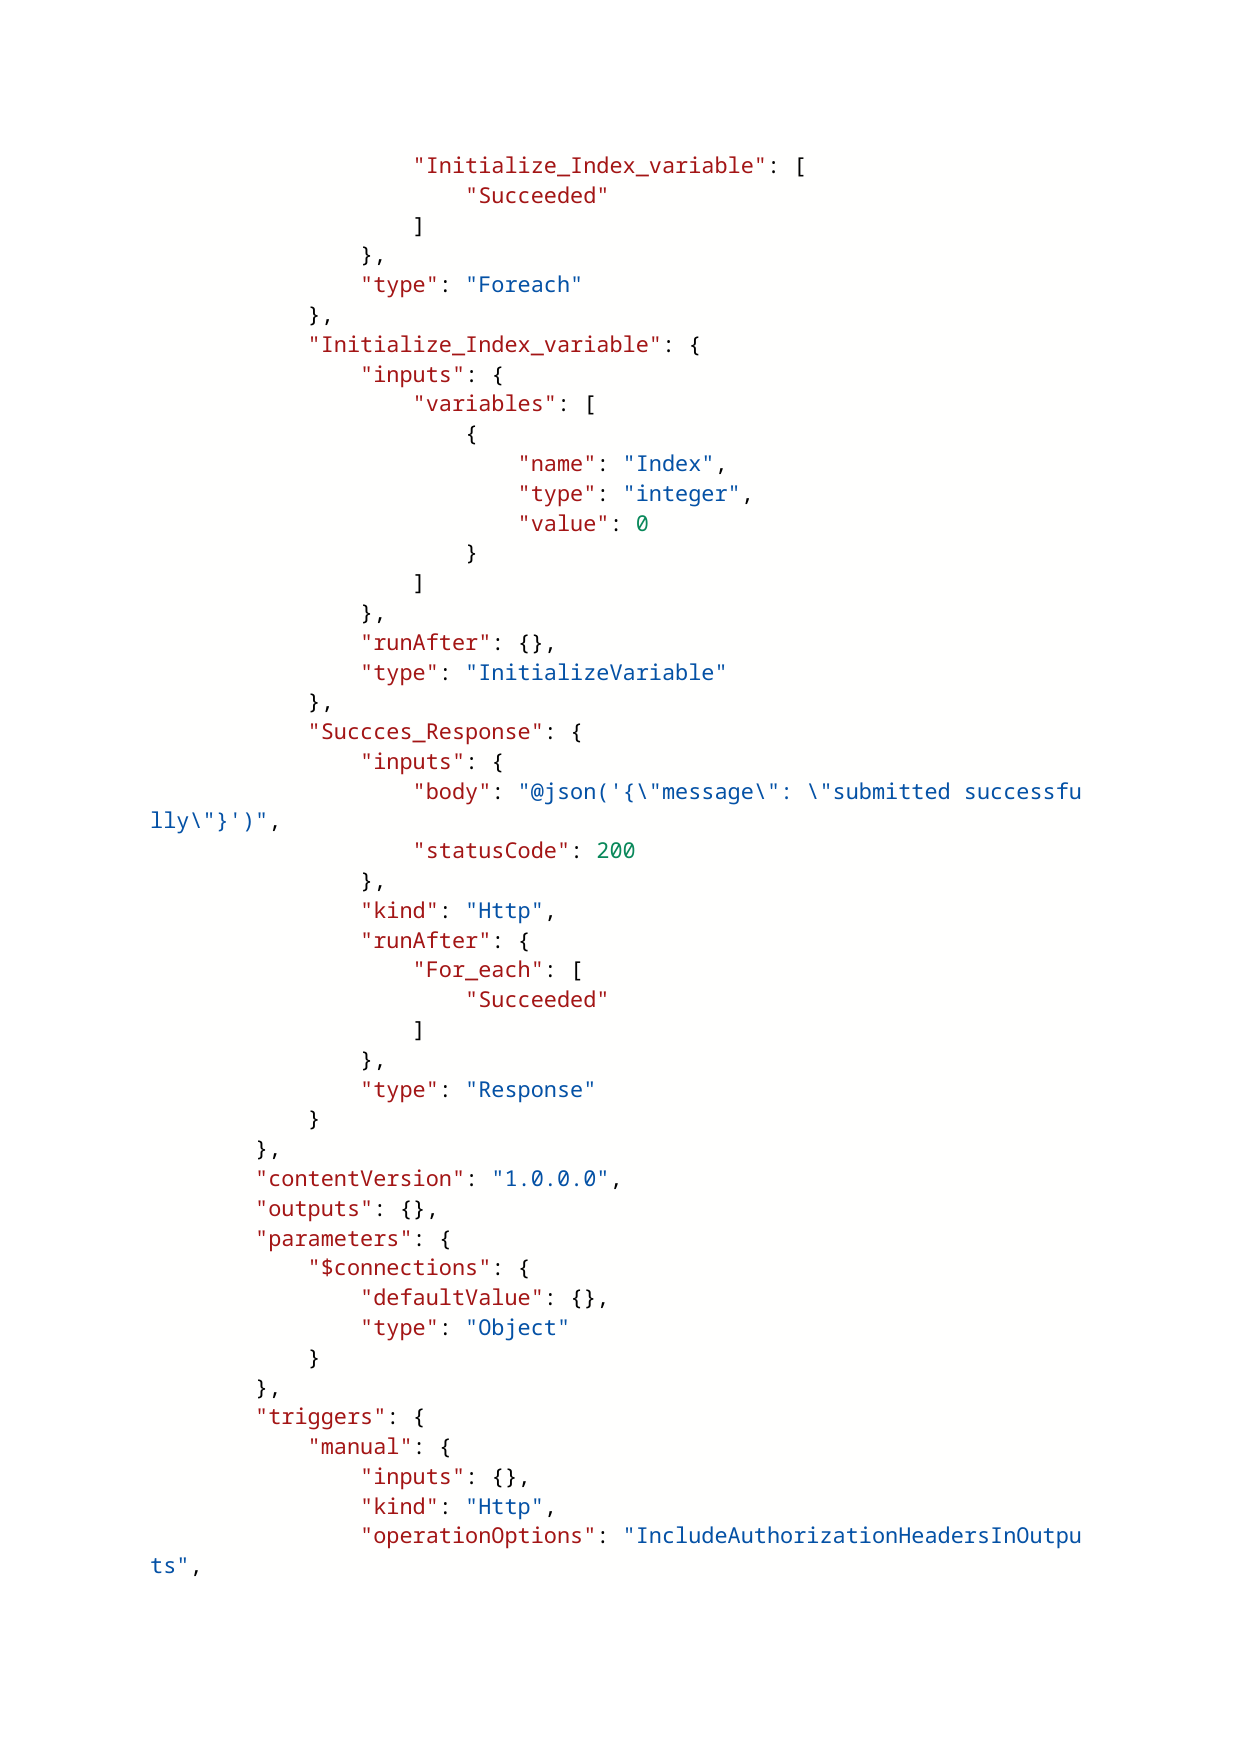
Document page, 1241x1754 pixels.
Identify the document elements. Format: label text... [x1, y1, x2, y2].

text "statusCode": 200 [150, 835, 1090, 865]
text "defaultValue": {}, [150, 1282, 1090, 1312]
text "value": 0 [150, 507, 1090, 537]
text "inputs": { [150, 746, 1090, 776]
text "Succces_Response": { [150, 716, 1090, 746]
text "type": "Foreach" [150, 269, 1090, 299]
text }, [150, 686, 1090, 716]
text "$connections": { [150, 1252, 1090, 1282]
text "kind": "Http", [150, 1491, 1090, 1520]
text } [150, 1342, 1090, 1371]
text "inputs": { [150, 358, 1090, 388]
text "type": "integer", [150, 478, 1090, 507]
text "For_each": [ [150, 954, 1090, 984]
text "operationOptions": "IncludeAuthorizationHeadersInOutputs", [150, 1520, 1090, 1580]
text "kind": "Http", [150, 895, 1090, 924]
text "type": "Object" [150, 1312, 1090, 1342]
text ] [150, 567, 1090, 597]
text "name": "Index", [150, 448, 1090, 478]
text "parameters": { [150, 1222, 1090, 1252]
text { [150, 418, 1090, 448]
text "type": "Response" [150, 1073, 1090, 1103]
text }, [150, 1371, 1090, 1401]
text "body": "@json('{\"message\": \"submitted successfully\"}')", [150, 776, 1090, 835]
text "Succeeded" [150, 180, 1090, 209]
text "runAfter": { [150, 924, 1090, 954]
text "contentVersion": "1.0.0.0", [150, 1163, 1090, 1193]
text "type": "InitializeVariable" [150, 656, 1090, 686]
text ] [150, 209, 1090, 239]
text "Initialize_Index_variable": [ [150, 150, 1090, 180]
text "Initialize_Index_variable": { [150, 329, 1090, 358]
text "triggers": { [150, 1401, 1090, 1431]
text "Succeeded" [150, 984, 1090, 1014]
text "variables": [ [150, 388, 1090, 418]
text "runAfter": {}, [150, 627, 1090, 656]
text }, [150, 239, 1090, 269]
text }, [150, 865, 1090, 895]
text "outputs": {}, [150, 1193, 1090, 1222]
text "manual": { [150, 1431, 1090, 1461]
text ] [150, 1014, 1090, 1044]
text } [150, 537, 1090, 567]
text }, [150, 1133, 1090, 1163]
text } [150, 1103, 1090, 1133]
text }, [150, 597, 1090, 627]
text "inputs": {}, [150, 1461, 1090, 1491]
text }, [150, 299, 1090, 329]
text }, [150, 1044, 1090, 1073]
